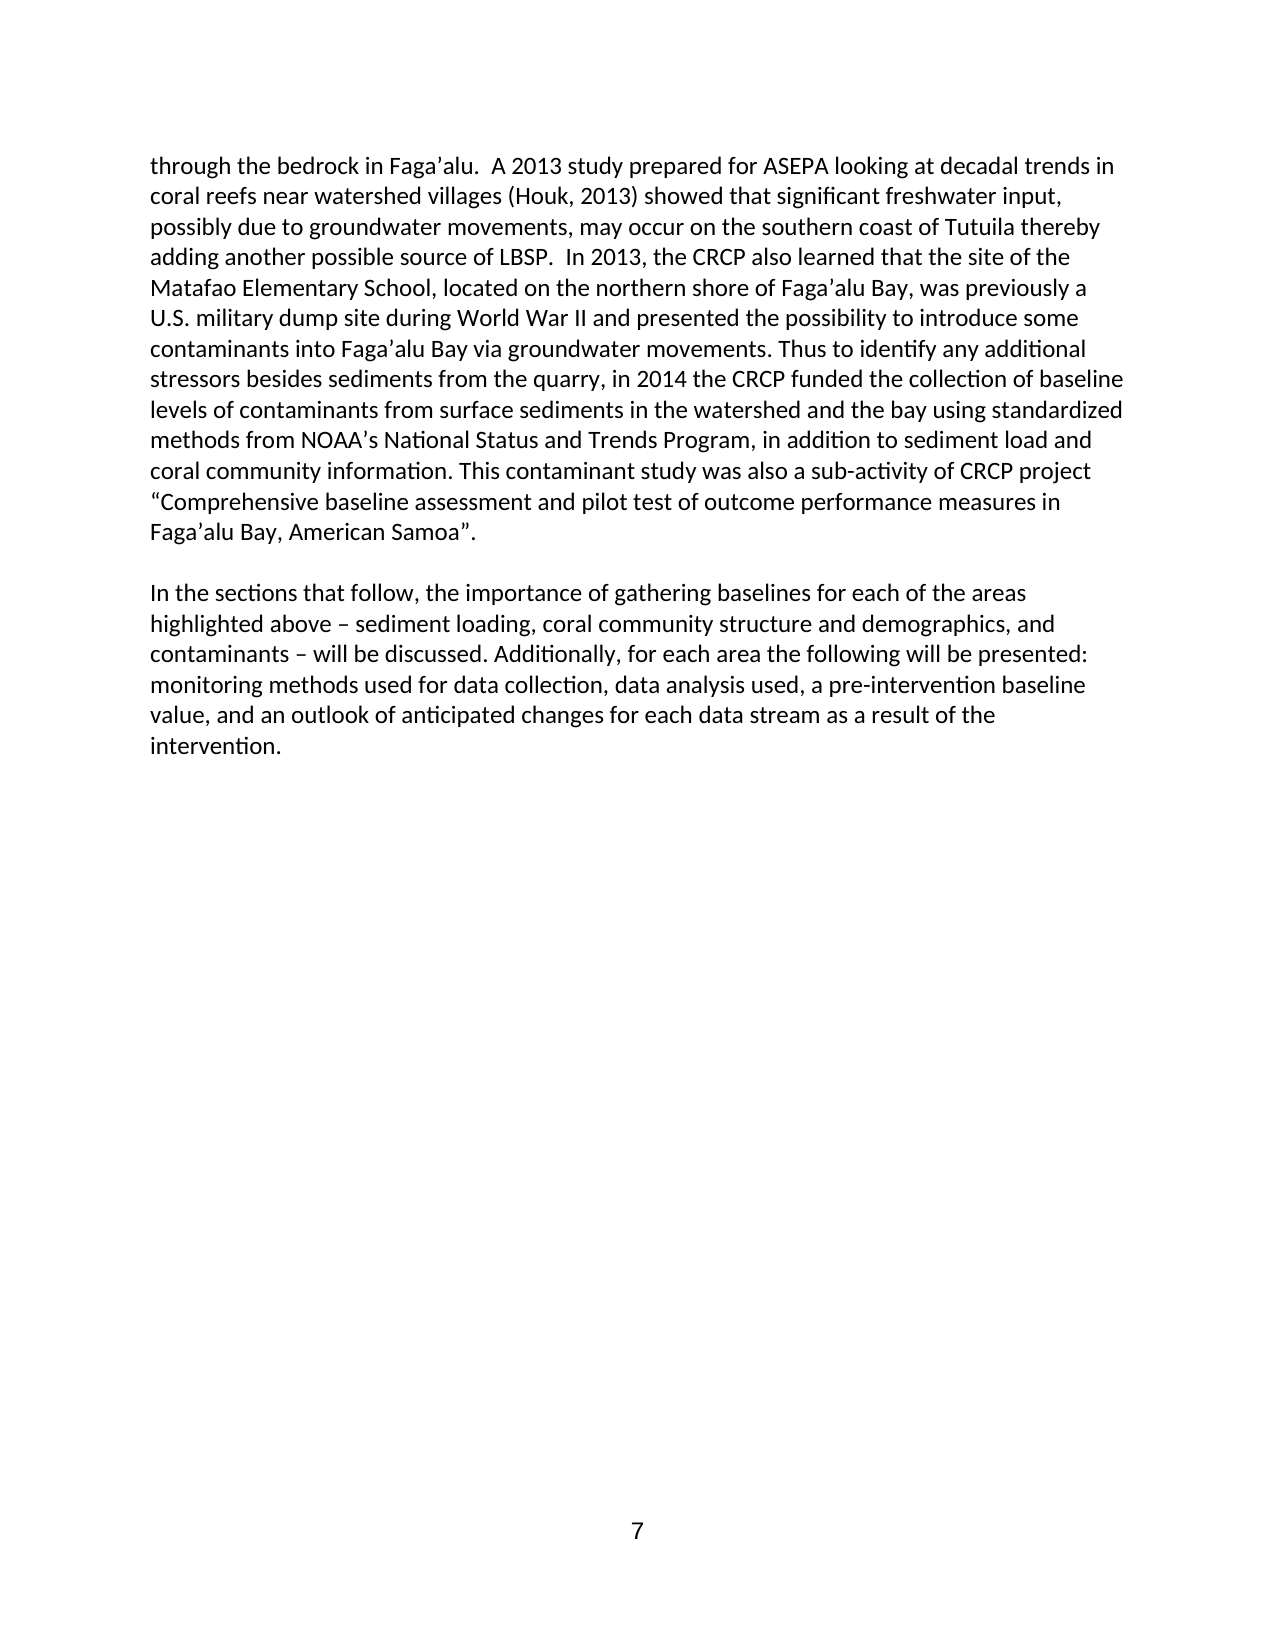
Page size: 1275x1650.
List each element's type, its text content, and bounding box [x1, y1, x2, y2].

text In the sections that follow, the importance of gathering baselines for each of the areas highlighted above – sediment loading, coral community structure and demographics, and contaminants – will be discussed. Additionally, for each area the following will be presented: monitoring methods used for data collection, data analysis used, a pre-intervention baseline value, and an outlook of anticipated changes for each data stream as a result of the intervention. [150, 577, 1125, 760]
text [150, 150, 1125, 547]
